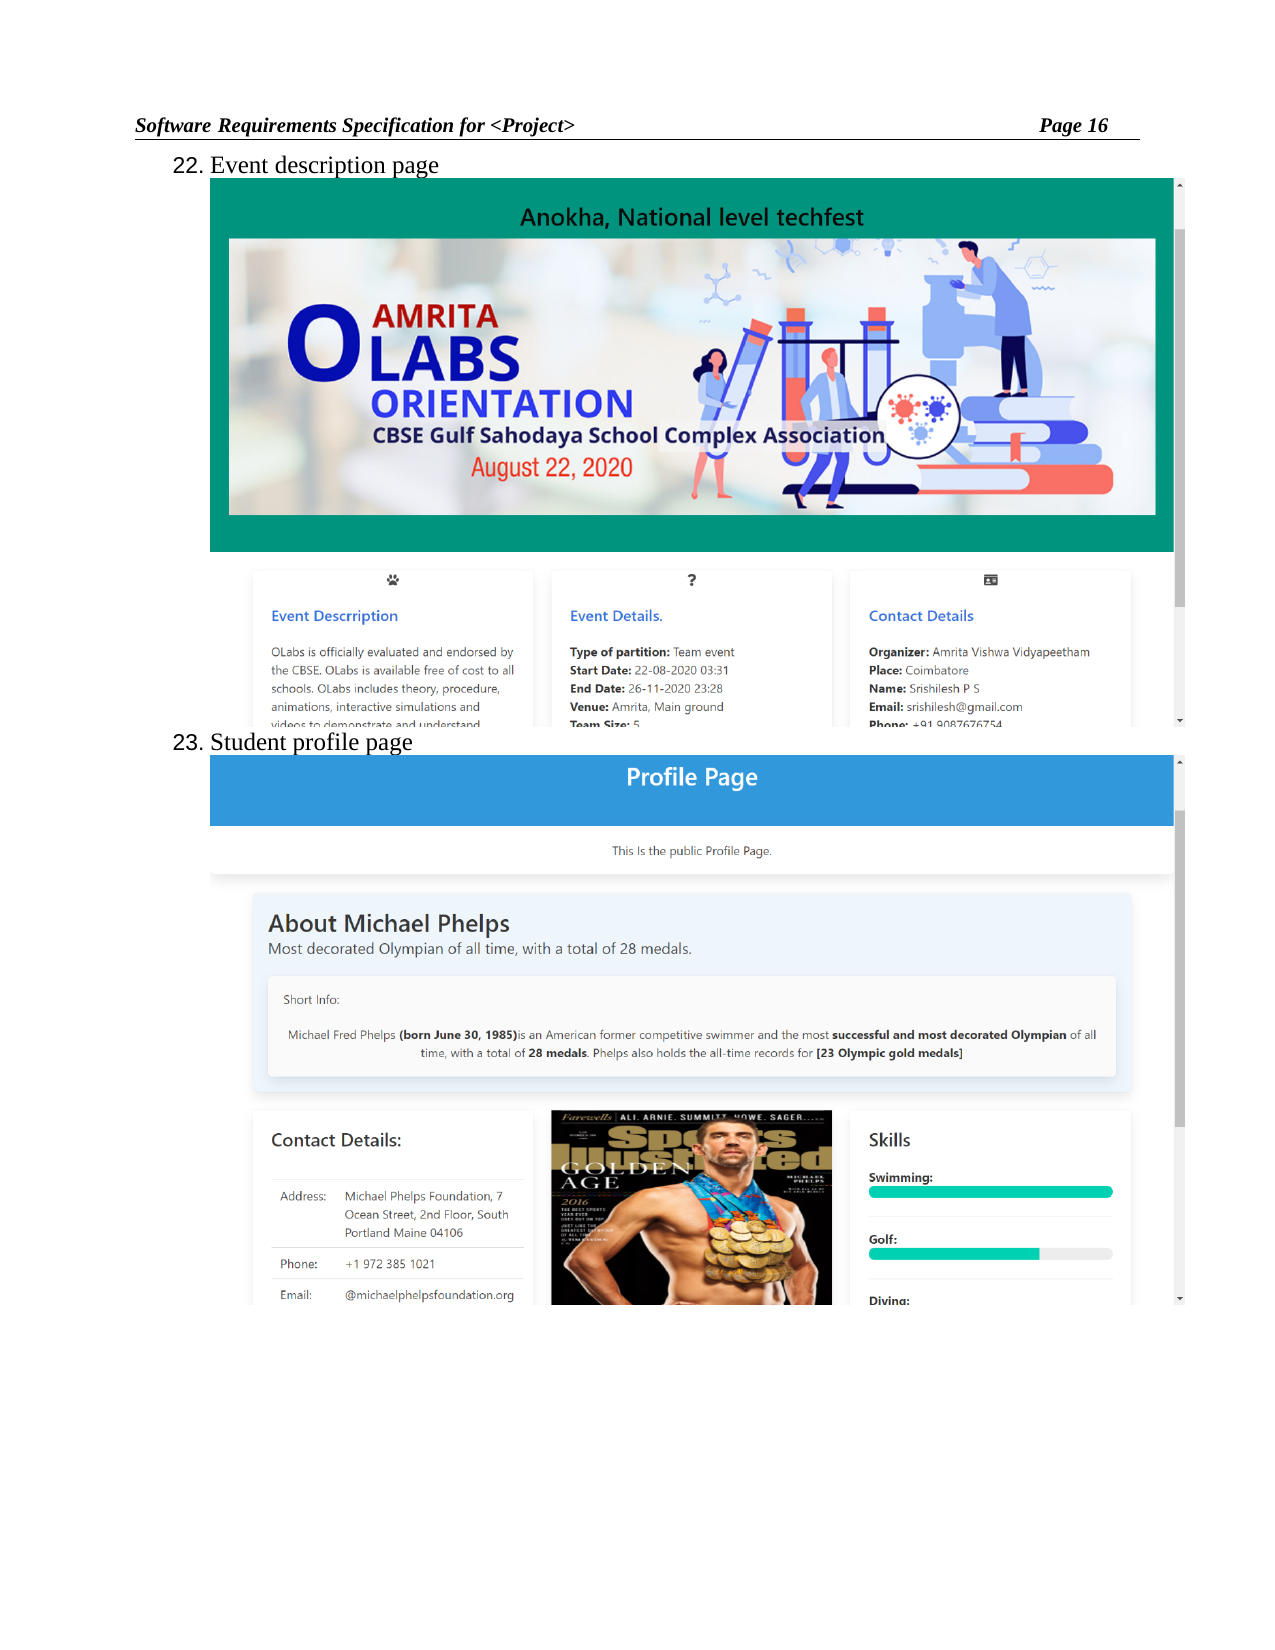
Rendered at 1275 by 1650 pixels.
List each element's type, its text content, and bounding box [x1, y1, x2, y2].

picture [210, 755, 1185, 1305]
picture [210, 178, 1185, 727]
